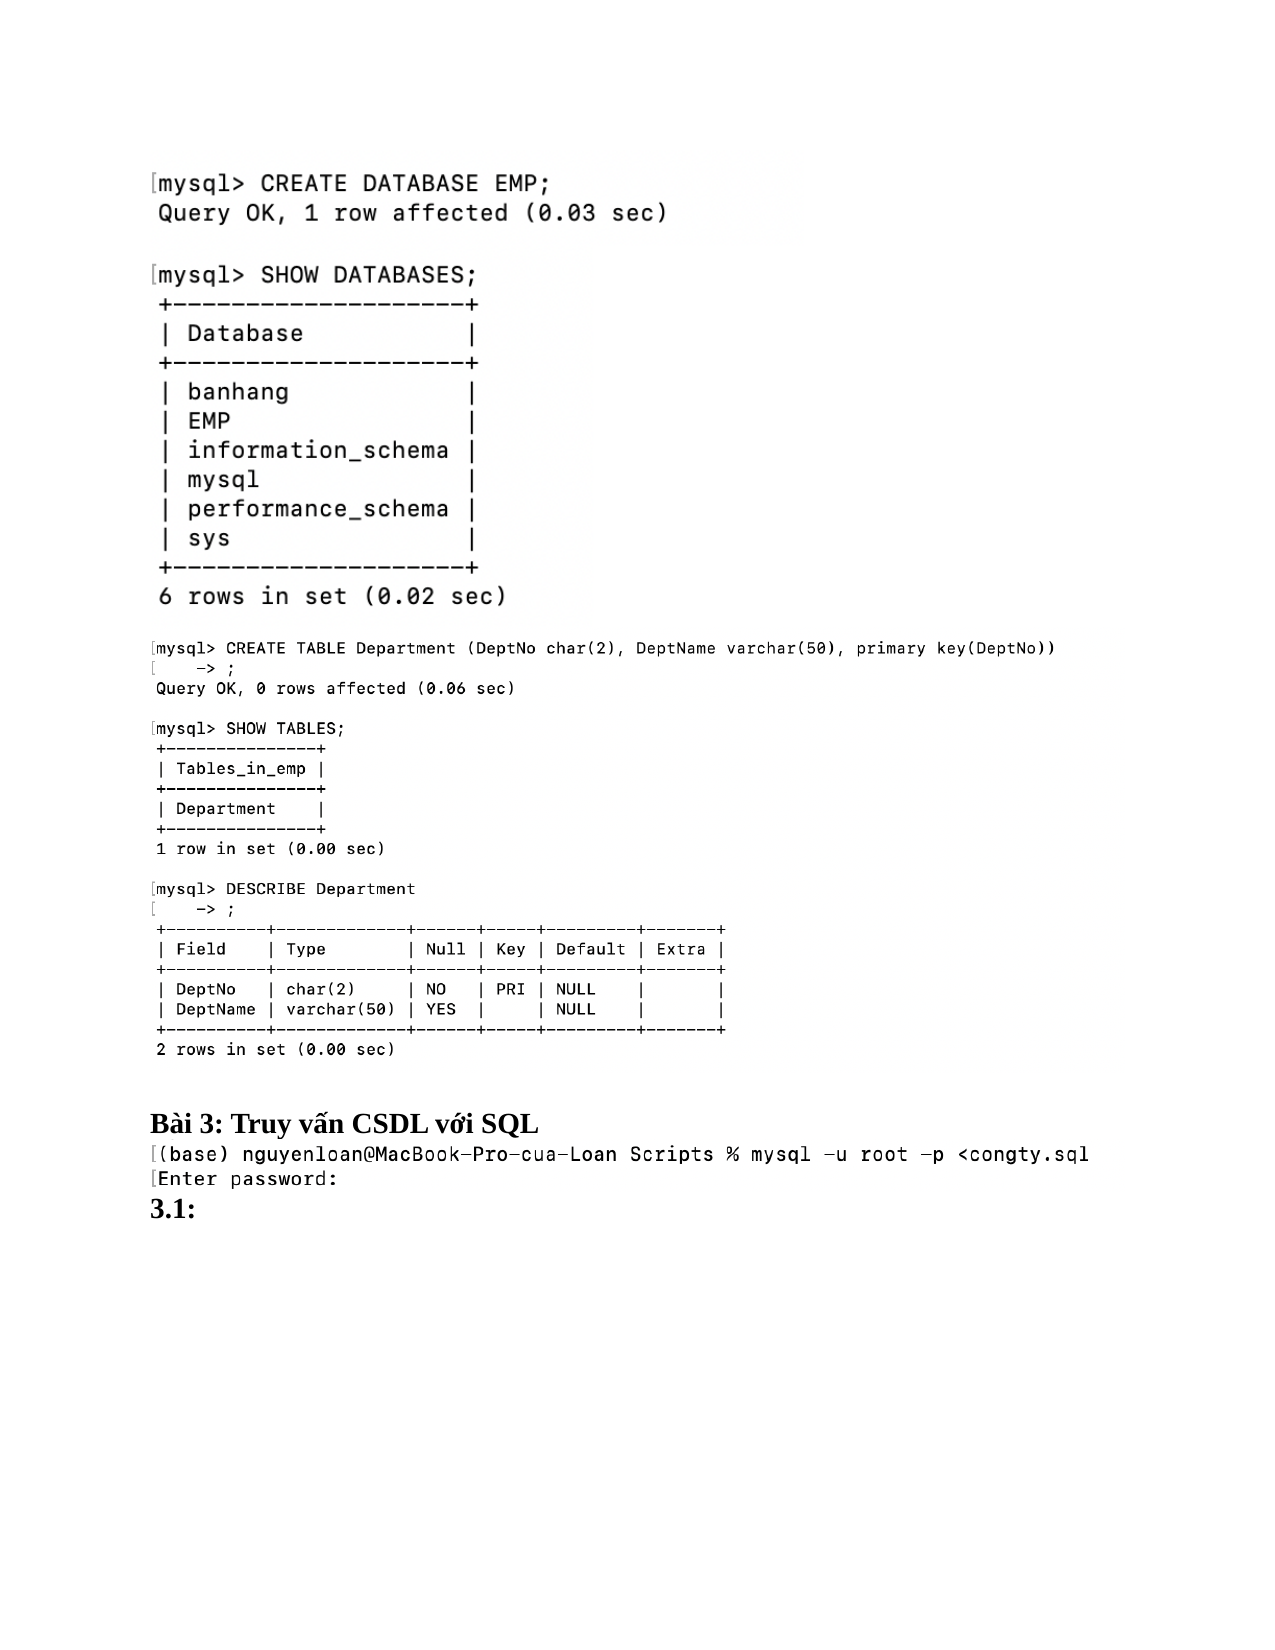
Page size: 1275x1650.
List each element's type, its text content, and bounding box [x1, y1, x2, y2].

picture [150, 1139, 1125, 1192]
text Bài 3: Truy vấn CSDL với SQL [150, 1106, 1125, 1139]
text 3.1: [150, 1192, 1125, 1225]
picture [150, 150, 1125, 1073]
